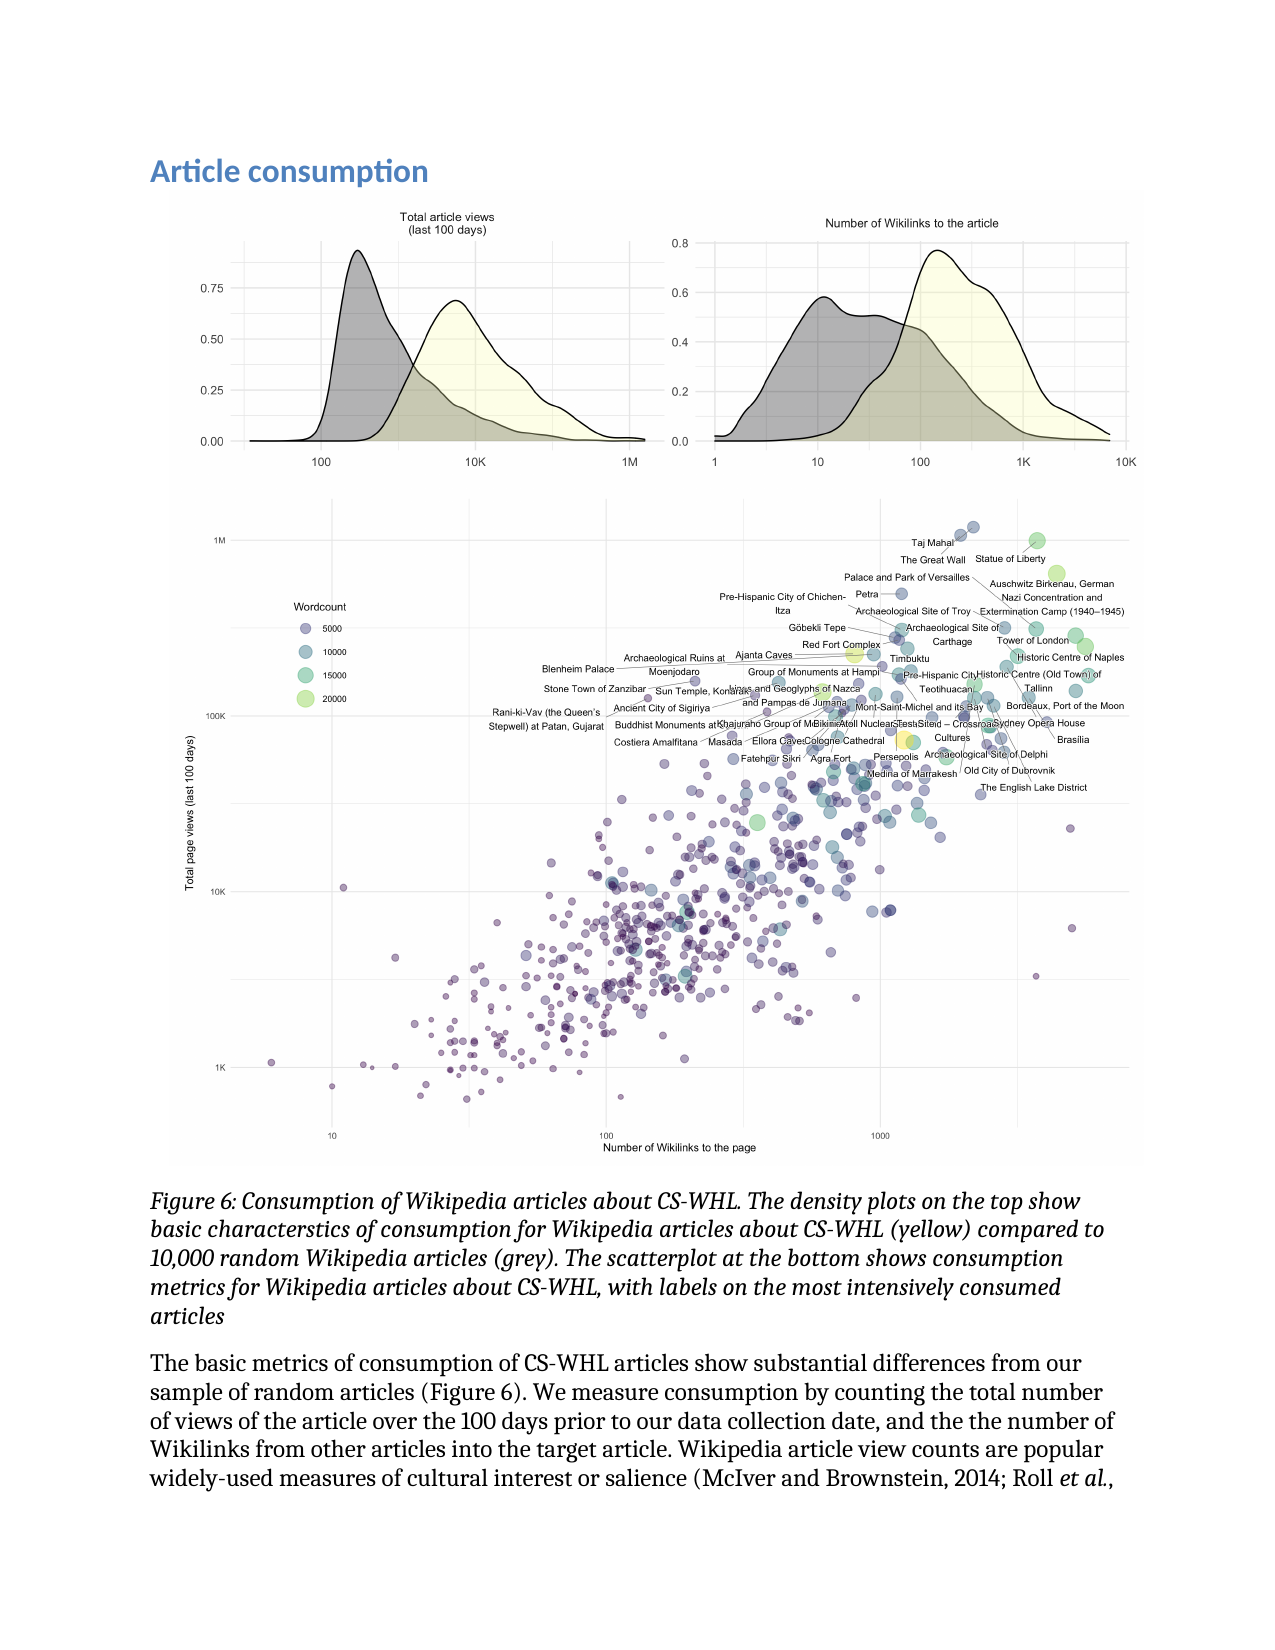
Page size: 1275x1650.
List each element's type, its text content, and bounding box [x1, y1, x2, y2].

subtitle Article consumption [150, 150, 1125, 191]
picture [168, 190, 1144, 1166]
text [150, 1349, 1125, 1493]
text Figure 6: Consumption of Wikipedia articles about CS-WHL. The density plots on the top show basic characterstics of consumption for Wikipedia articles about CS-WHL (yellow) compared to 10,000 random Wikipedia articles (grey). The scatterplot at the bottom shows consumption metrics for Wikipedia articles about CS-WHL, with labels on the most intensively consumed articles [150, 1187, 1125, 1330]
